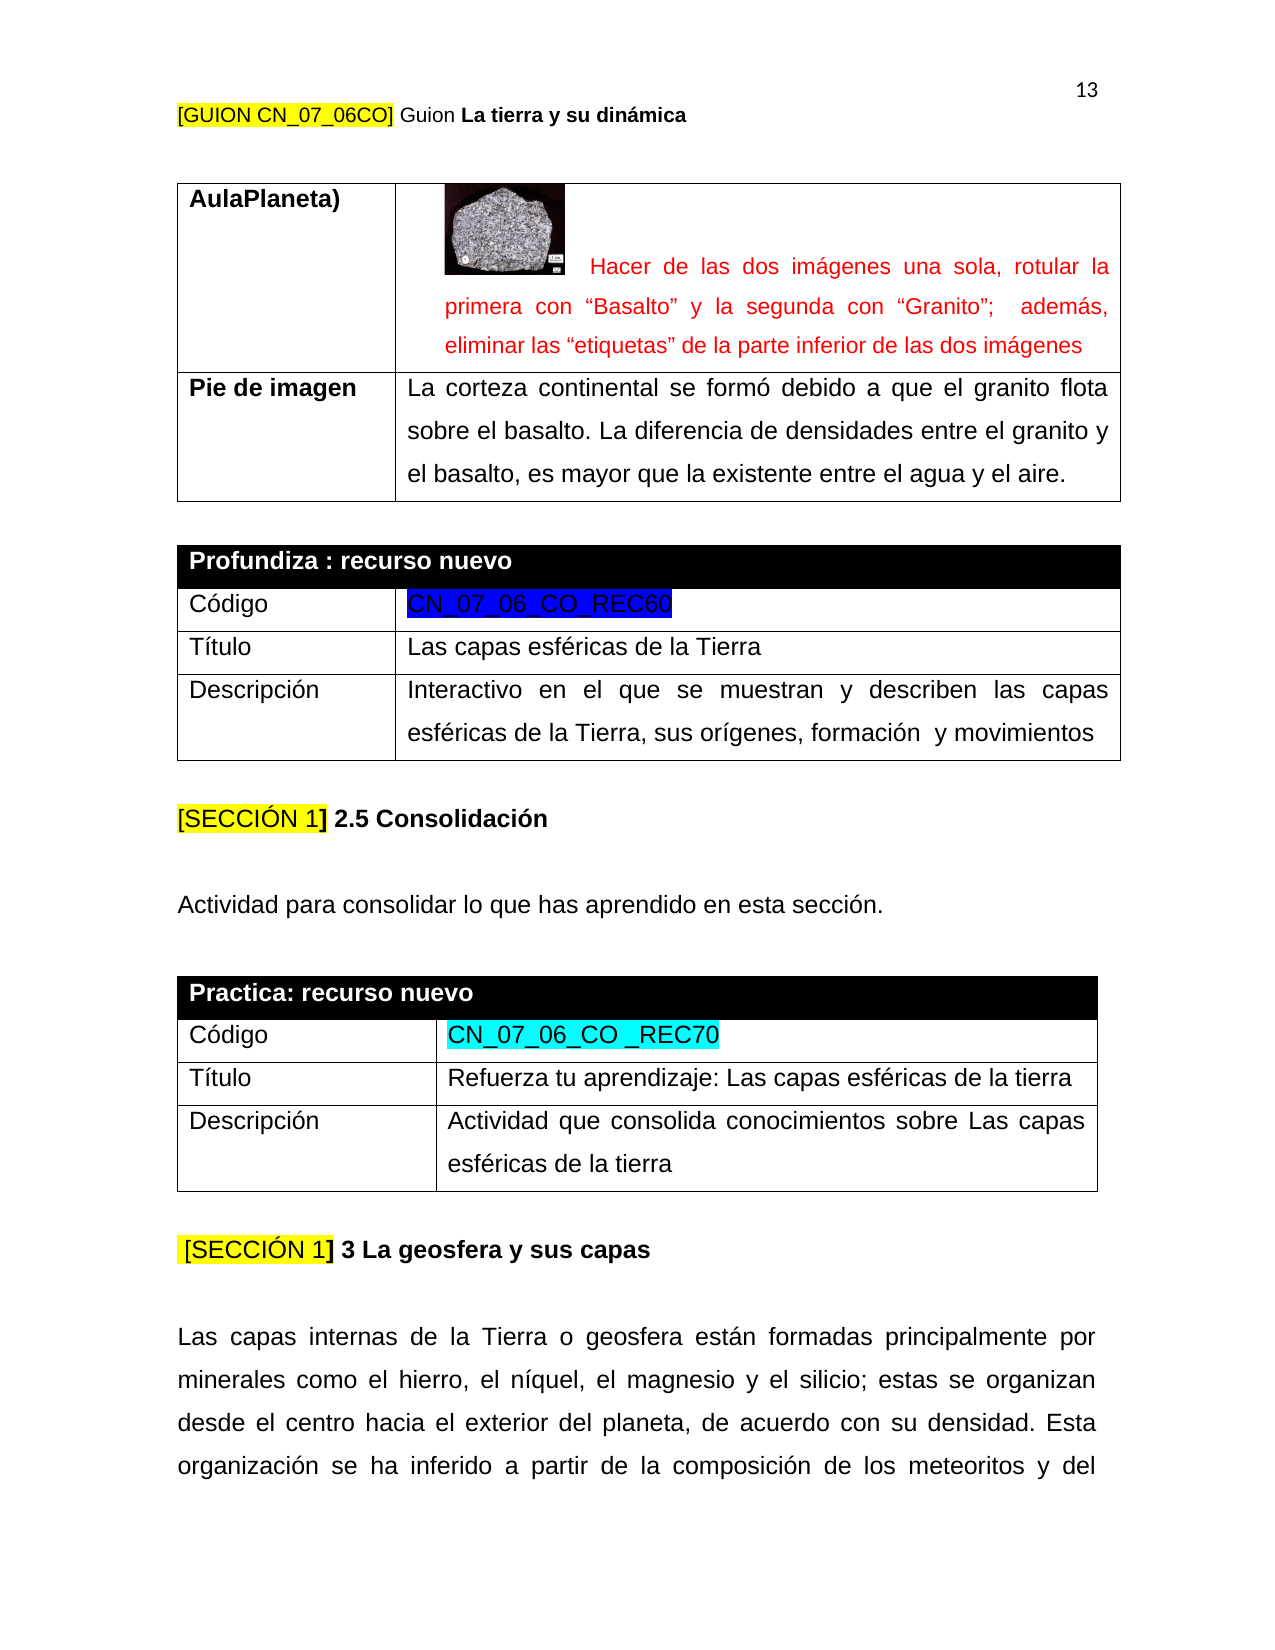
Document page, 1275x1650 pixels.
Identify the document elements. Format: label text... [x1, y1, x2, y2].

table_cell Descripción [178, 675, 395, 760]
table_header Profundiza : recurso nuevo [178, 546, 1120, 588]
table_cell La corteza continental se formó debido a que el granito flota sobre el basalto. La diferencia de densidades entre el granito y el basalto, es mayor que la existente entre el agua y el aire. [396, 373, 1120, 501]
picture [444, 184, 565, 275]
table_cell Actividad que consolida conocimientos sobre Las capas esféricas de la tierra [437, 1106, 1097, 1191]
table_cell Código [178, 1020, 436, 1062]
text Actividad para consolidar lo que has aprendido en esta sección. [177, 890, 1098, 919]
table_cell Interactivo en el que se muestran y describen las capas esféricas de la Tierra, sus orígenes, formación y movimientos [396, 675, 1120, 760]
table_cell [396, 184, 1120, 372]
table_cell Código [178, 589, 395, 631]
table_cell Pie de imagen [178, 373, 395, 501]
table_cell Descripción [178, 1106, 436, 1191]
table_cell Título [178, 1063, 436, 1105]
table_cell CN_07_06_CO_REC60 [396, 589, 1120, 631]
table_cell Título [178, 632, 395, 674]
table_cell CN_07_06_CO _REC70 [437, 1020, 1097, 1062]
table_header Practica: recurso nuevo [178, 978, 1097, 1019]
table_cell Las capas esféricas de la Tierra [396, 632, 1120, 674]
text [177, 1322, 1098, 1480]
text [SECCIÓN 1] 3 La geosfera y sus capas [334, 1235, 1098, 1264]
table_cell Refuerza tu aprendizaje: Las capas esféricas de la tierra [437, 1063, 1097, 1105]
text [SECCIÓN 1] 2.5 Consolidación [327, 804, 1098, 833]
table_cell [178, 184, 395, 372]
